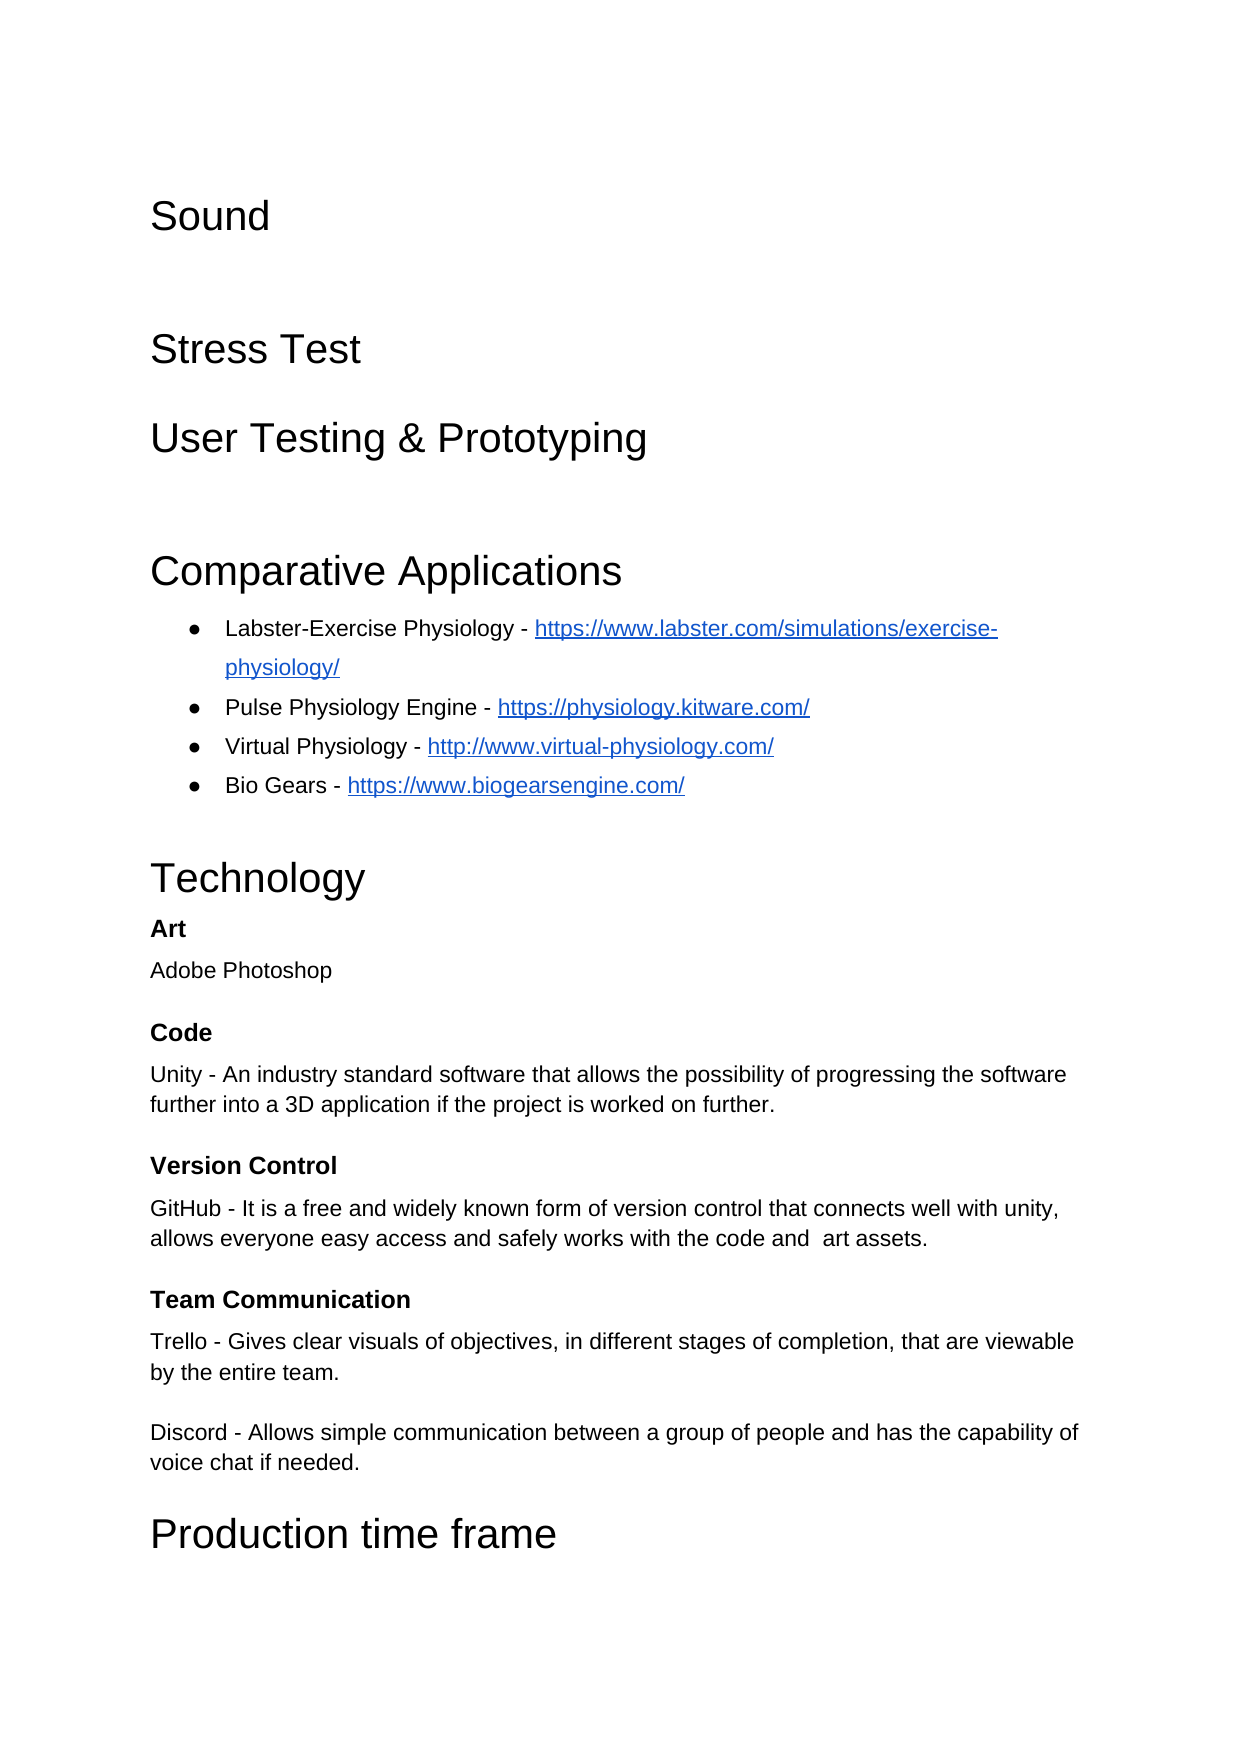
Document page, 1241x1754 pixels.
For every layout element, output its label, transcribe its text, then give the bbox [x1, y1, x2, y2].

text Trello - Gives clear visuals of objectives, in different stages of completion, that are viewable by the entire team. [150, 1328, 1090, 1385]
text Version Control [150, 1151, 1090, 1180]
text GitHub - It is a free and widely known form of version control that connects well with unity, allows everyone easy access and safely works with the code and art assets. [150, 1194, 1090, 1251]
text Discord - Allows simple communication between a group of people and has the capability of voice chat if needed. [150, 1419, 1090, 1475]
subtitle Comparative Applications [150, 546, 1090, 594]
list Labster-Exercise Physiology - https://www.labster.com/simulations/exercise-physiology/ [187, 614, 1090, 680]
list Pulse Physiology Engine - https://physiology.kitware.com/ [187, 693, 1090, 720]
text Team Communication [150, 1285, 1090, 1314]
subtitle Stress Test [150, 324, 1090, 372]
subtitle Sound [150, 192, 1090, 239]
text Code [150, 1018, 1090, 1046]
list Bio Gears - https://www.biogearsengine.com/ [187, 772, 1090, 799]
subtitle Technology [150, 854, 1090, 902]
list Virtual Physiology - http://www.virtual-physiology.com/ [187, 733, 1090, 759]
text Adobe Photoshop [150, 957, 1090, 983]
text Art [150, 914, 1090, 943]
subtitle User Testing & Prototyping [150, 413, 1090, 461]
text Production time frame [150, 1509, 1090, 1557]
text Unity - An industry standard software that allows the possibility of progressing the software further into a 3D application if the project is worked on further. [150, 1061, 1090, 1117]
